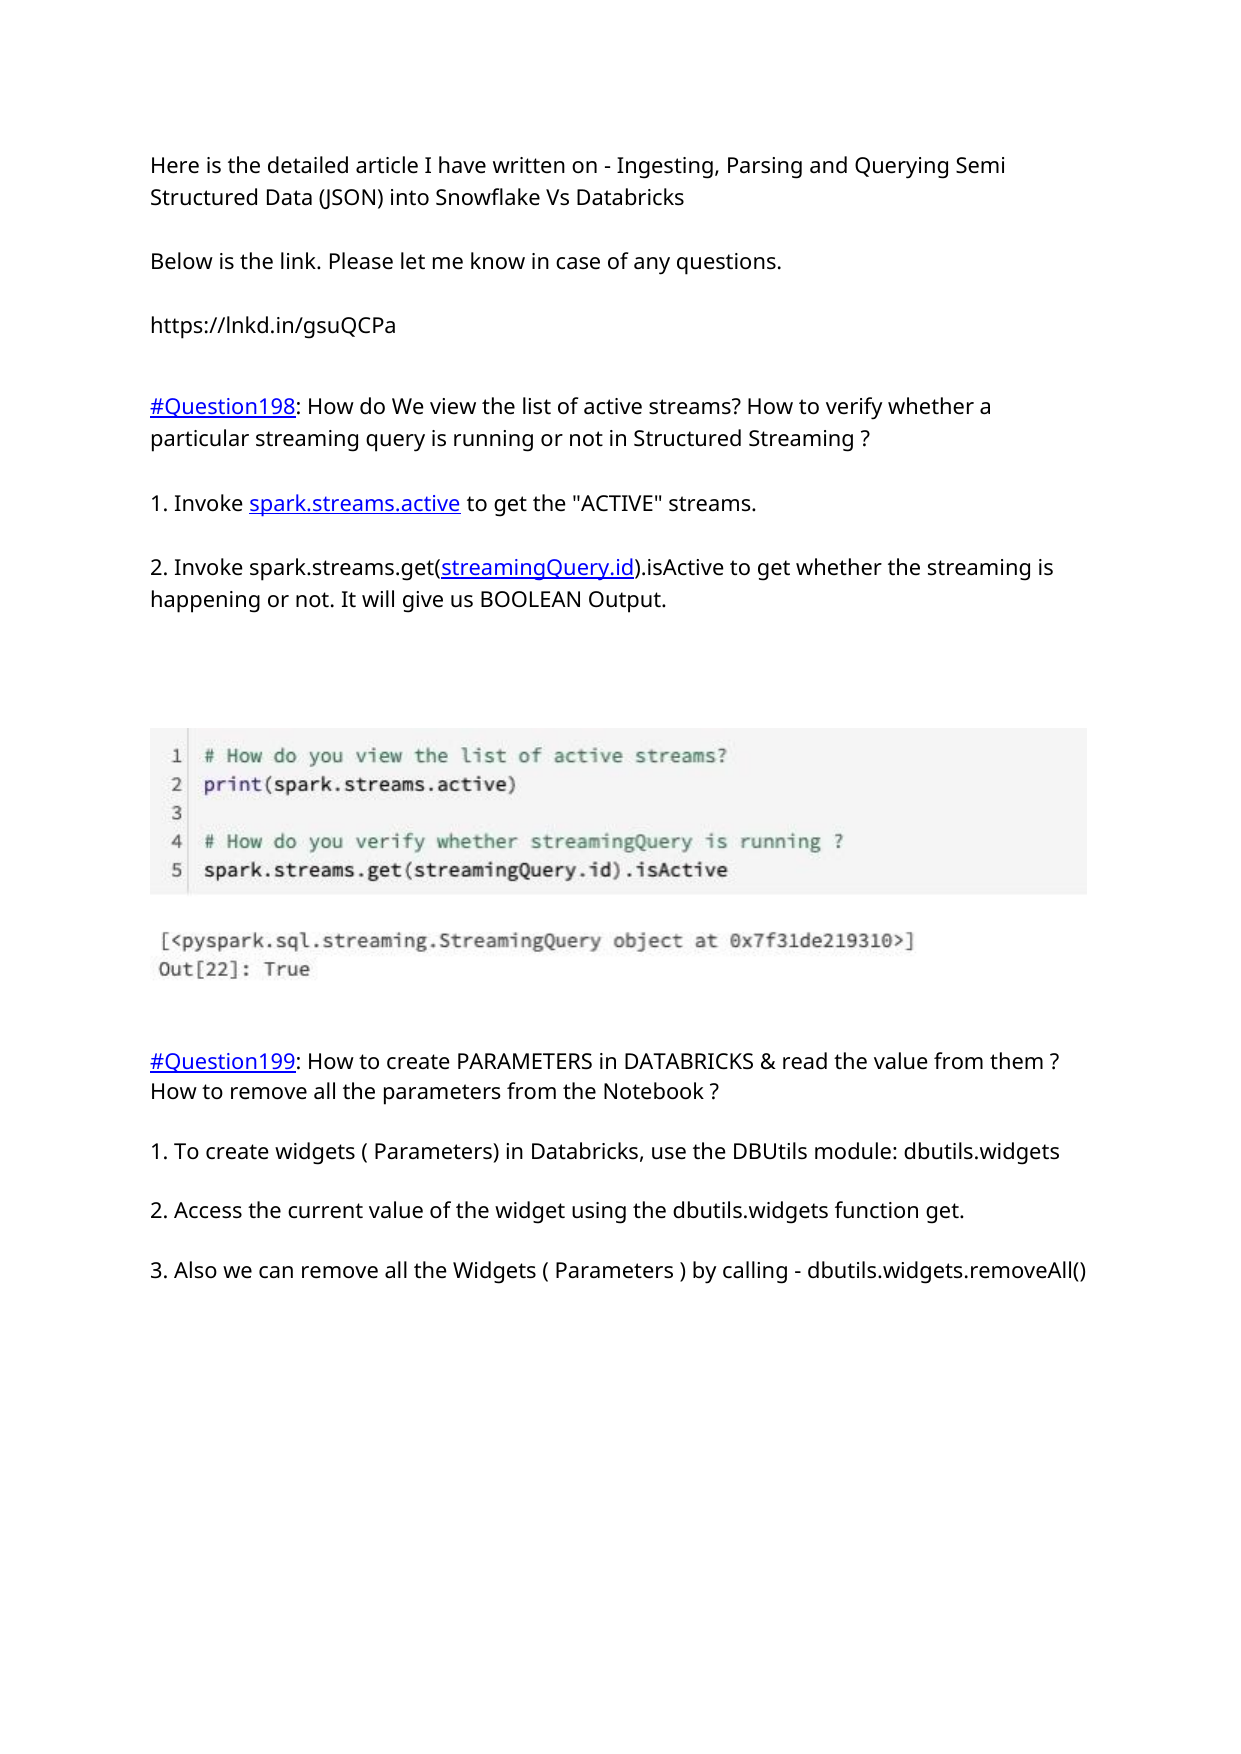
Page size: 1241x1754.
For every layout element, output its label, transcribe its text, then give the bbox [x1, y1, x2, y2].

text #Question198: How do We view the list of active streams? How to verify whether a particular streaming query is running or not in Structured Streaming ? 1. Invoke spark.streams.active to get the "ACTIVE" streams. 2. Invoke spark.streams.get(streamingQuery.id).isActive to get whether the streaming is happening or not. It will give us BOOLEAN Output. [150, 359, 1090, 710]
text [150, 150, 1090, 340]
text #Question199: How to create PARAMETERS in DATABRICKS & read the value from them ? How to remove all the parameters from the Notebook ? 1. To create widgets ( Parameters) in Databricks, use the DBUtils module: dbutils.widgets 2. Access the current value of the widget using the dbutils.widgets function get. 3. Also we can remove all the Widgets ( Parameters ) by calling - dbutils.widgets.removeAll() [150, 1046, 1090, 1374]
picture [150, 728, 1087, 1000]
